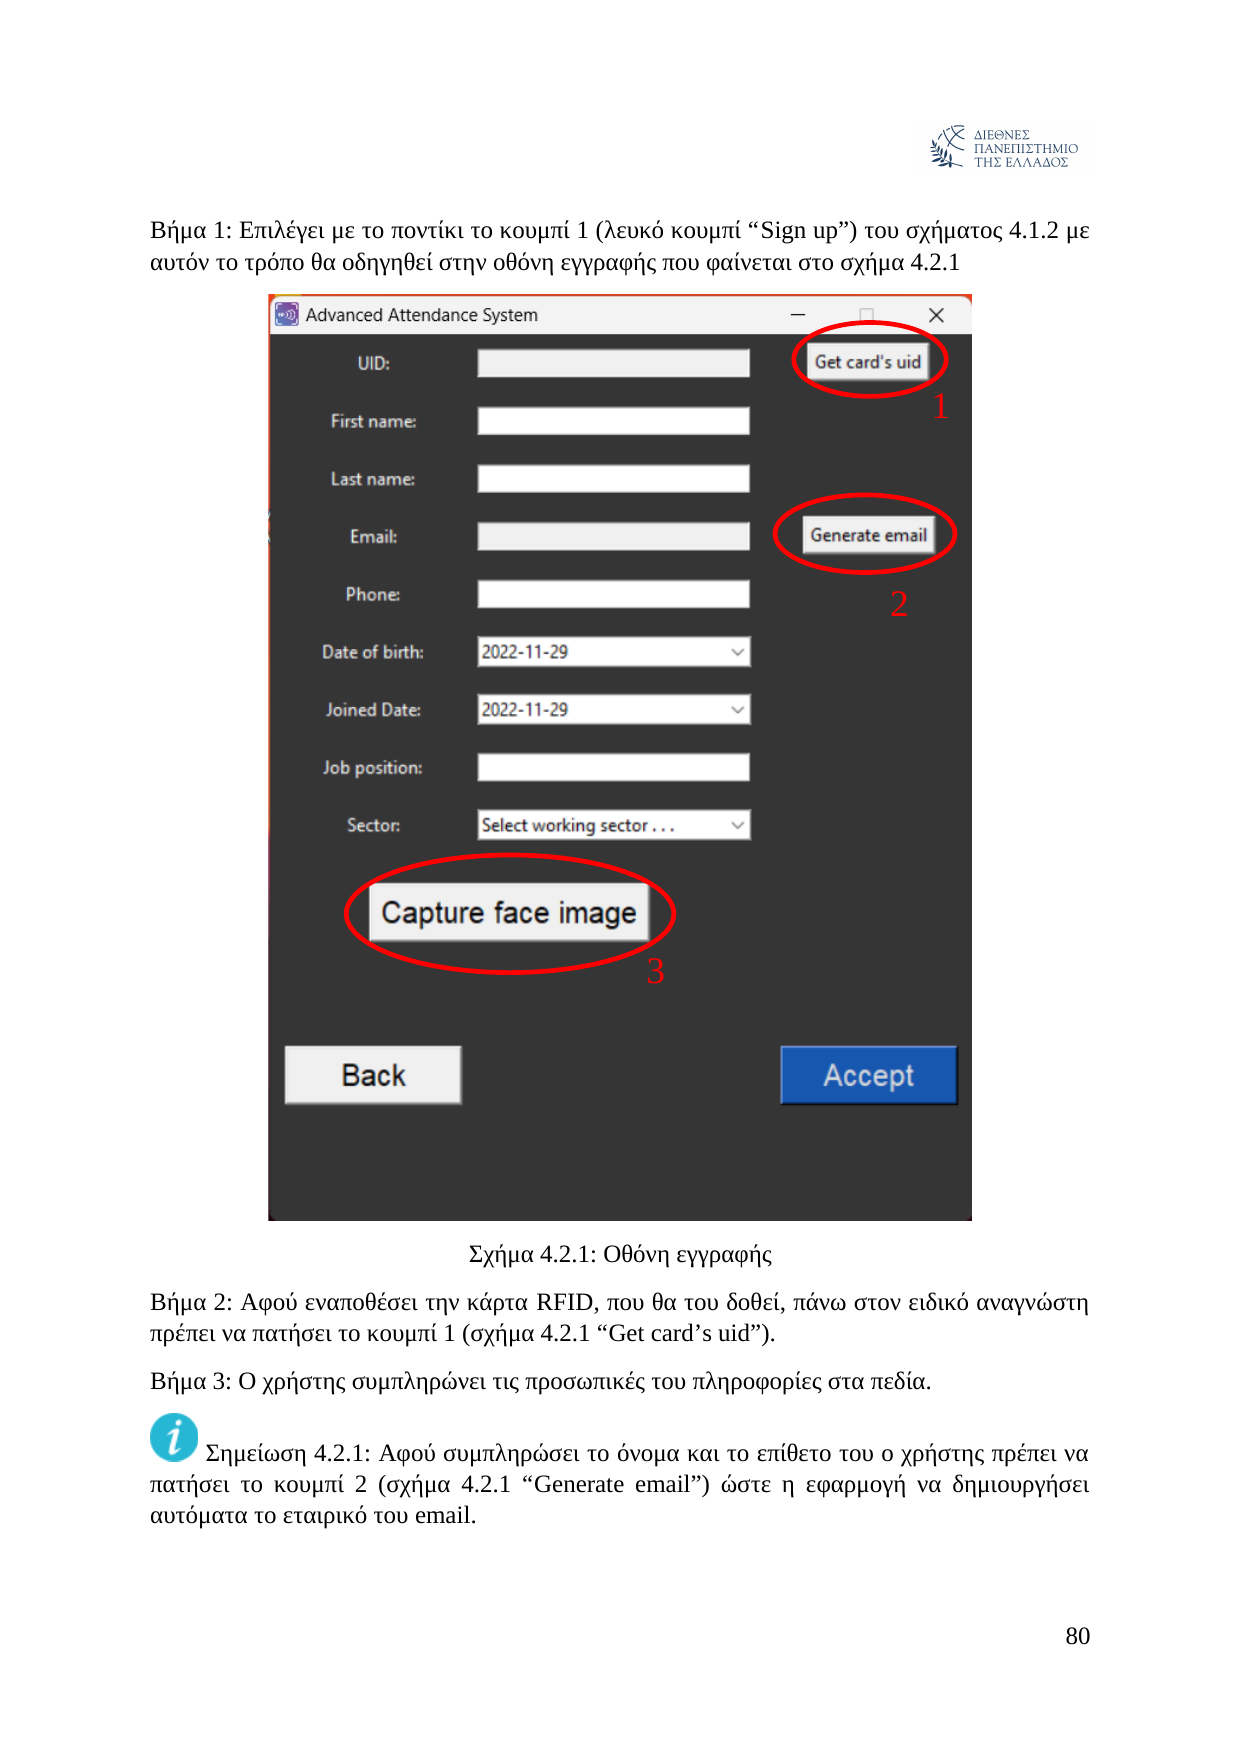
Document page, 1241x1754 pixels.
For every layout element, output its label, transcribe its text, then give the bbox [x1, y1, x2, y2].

picture [150, 1413, 198, 1462]
text Βήμα 3: Ο χρήστης συμπληρώνει τις προσωπικές του πληροφορίες στα πεδία. [150, 1366, 1090, 1395]
text Βήμα 1: Επιλέγει με το ποντίκι το κουμπί 1 (λευκό κουμπί “Sign up”) του σχήματος 4.1.2 με αυτόν το τρόπο θα οδηγηθεί στην οθόνη εγγραφής που φαίνεται στο σχήμα 4.2.1 [150, 216, 1090, 275]
picture [917, 120, 1091, 174]
text Σχήμα 4.2.1: Οθόνη εγγραφής [150, 1239, 1090, 1268]
text Βήμα 2: Αφού εναποθέσει την κάρτα RFID, που θα του δοθεί, πάνω στον ειδικό αναγνώστη πρέπει να πατήσει το κουμπί 1 (σχήμα 4.2.1 “Get card’s uid”). [150, 1287, 1090, 1347]
text Σημείωση 4.2.1: Αφού συμπληρώσει το όνομα και το επίθετο του ο χρήστης πρέπει να πατήσει το κουμπί 2 (σχήμα 4.2.1 “Generate email”) ώστε η εφαρμογή να δημιουργήσει αυτόματα το εταιρικό του email. [150, 1414, 1090, 1529]
picture [268, 294, 972, 1221]
